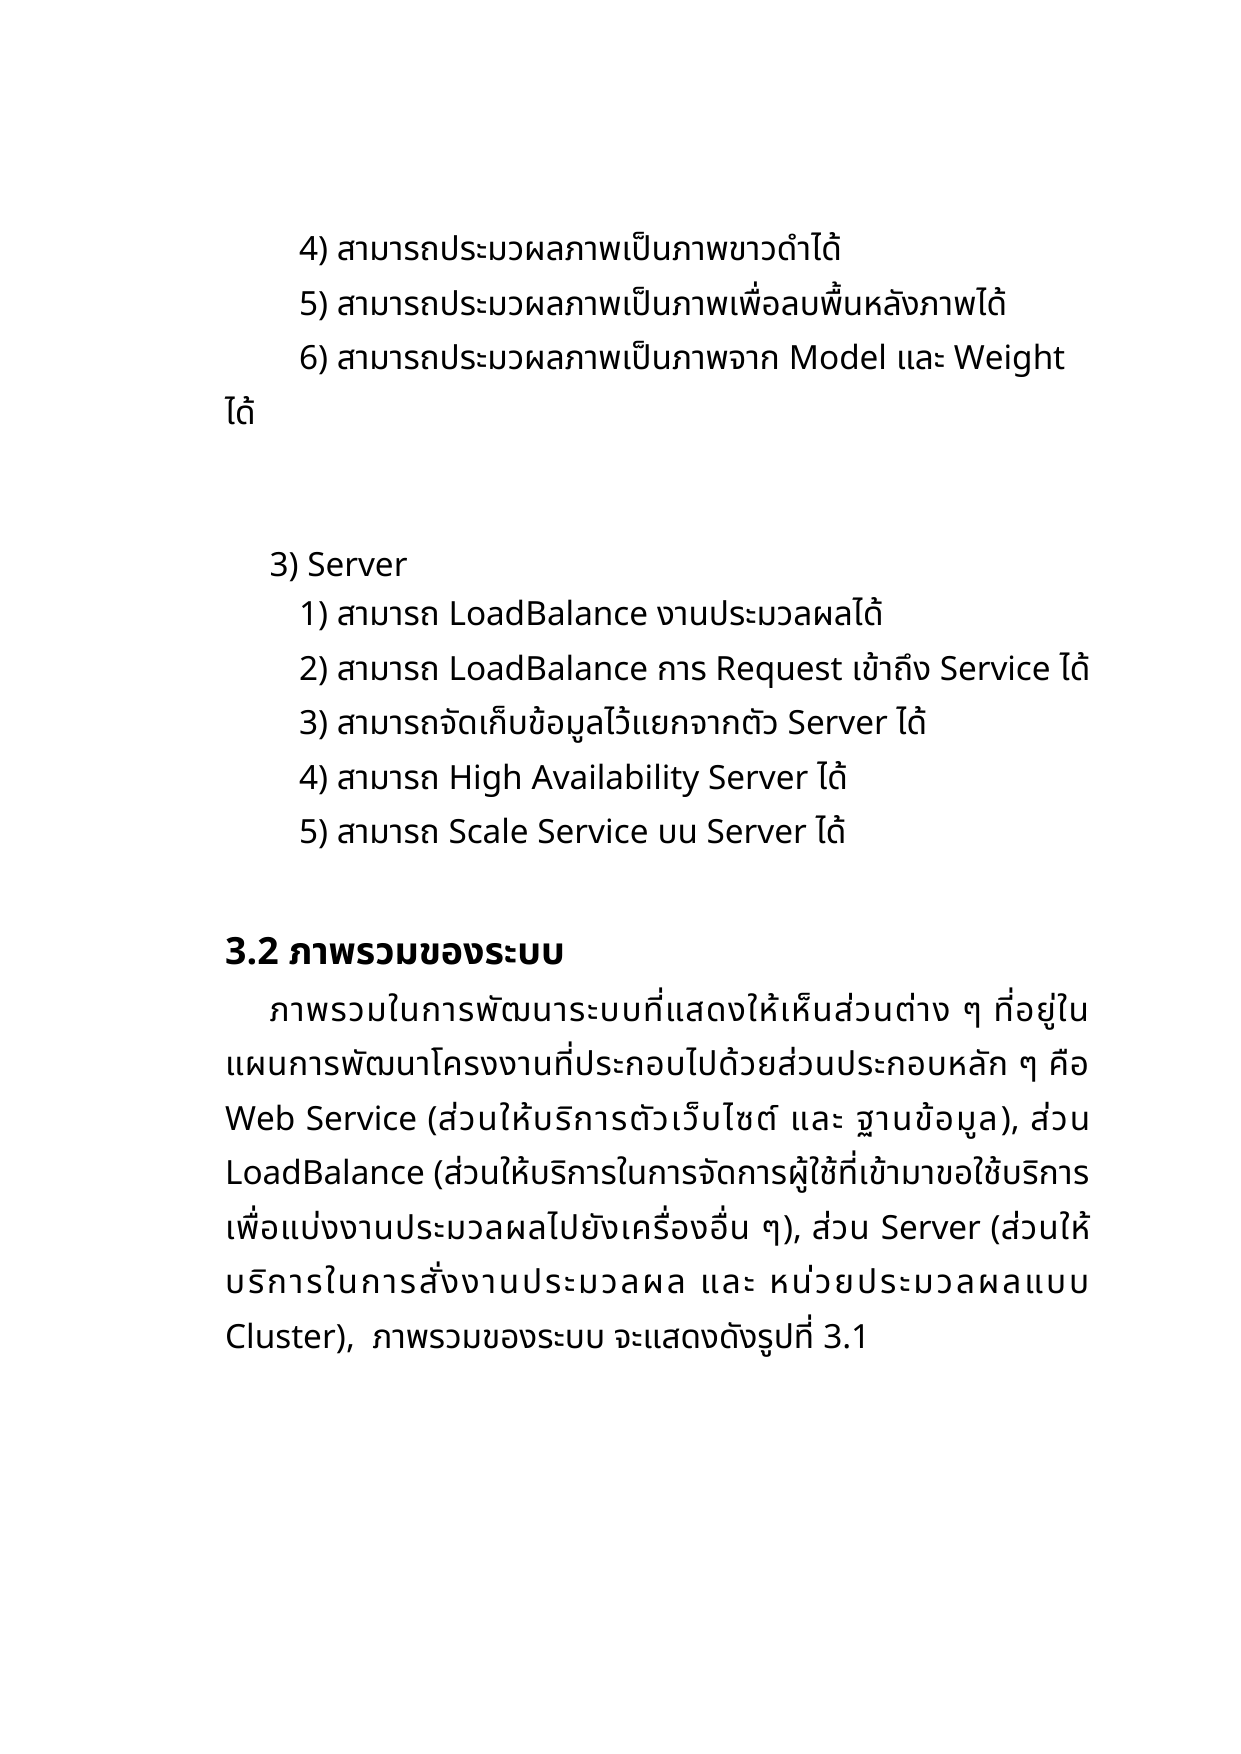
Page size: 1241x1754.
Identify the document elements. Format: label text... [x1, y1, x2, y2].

text 2) สามารถ LoadBalance การ Request เข้าถึง Service ได้ [225, 644, 1090, 695]
text 3) Server [225, 541, 1090, 586]
text 3) สามารถจัดเก็บข้อมูลไว้แยกจากตัว Server ได้ [225, 699, 1090, 750]
text 5) สามารถประมวผลภาพเป็นภาพเพื่อลบพื้นหลังภาพได้ [225, 279, 1090, 330]
text ภาพรวมในการพัฒนาระบบที่แสดงให้เห็นส่วนต่าง ๆ ที่อยู่ในแผนการพัฒนาโครงงานที่ประกอบไปด้วยส่วนประกอบหลัก ๆ คือ Web Service (ส่วนให้บริการตัวเว็บไซต์ และ ฐานข้อมูล), ส่วน LoadBalance (ส่วนให้บริการในการจัดการผู้ใช้ที่เข้ามาขอใช้บริการเพื่อแบ่งงานประมวลผลไปยังเครื่องอื่น ๆ), ส่วน Server (ส่วนให้บริการในการสั่งงานประมวลผล และ หน่วยประมวลผลแบบ Cluster), ภาพรวมของระบบ จะแสดงดังรูปที่ 3.1 [225, 986, 1090, 1363]
text 3.2 ภาพรวมของระบบ [225, 924, 1090, 981]
text 6) สามารถประมวผลภาพเป็นภาพจาก Model และ Weight ได้ [225, 334, 1090, 439]
text 4) สามารถประมวผลภาพเป็นภาพขาวดำได้ [225, 225, 1090, 276]
text 4) สามารถ High Availability Server ได้ [225, 754, 1090, 804]
text 1) สามารถ LoadBalance งานประมวลผลได้ [225, 590, 1090, 641]
text 5) สามารถ Scale Service บน Server ได้ [225, 808, 1090, 859]
